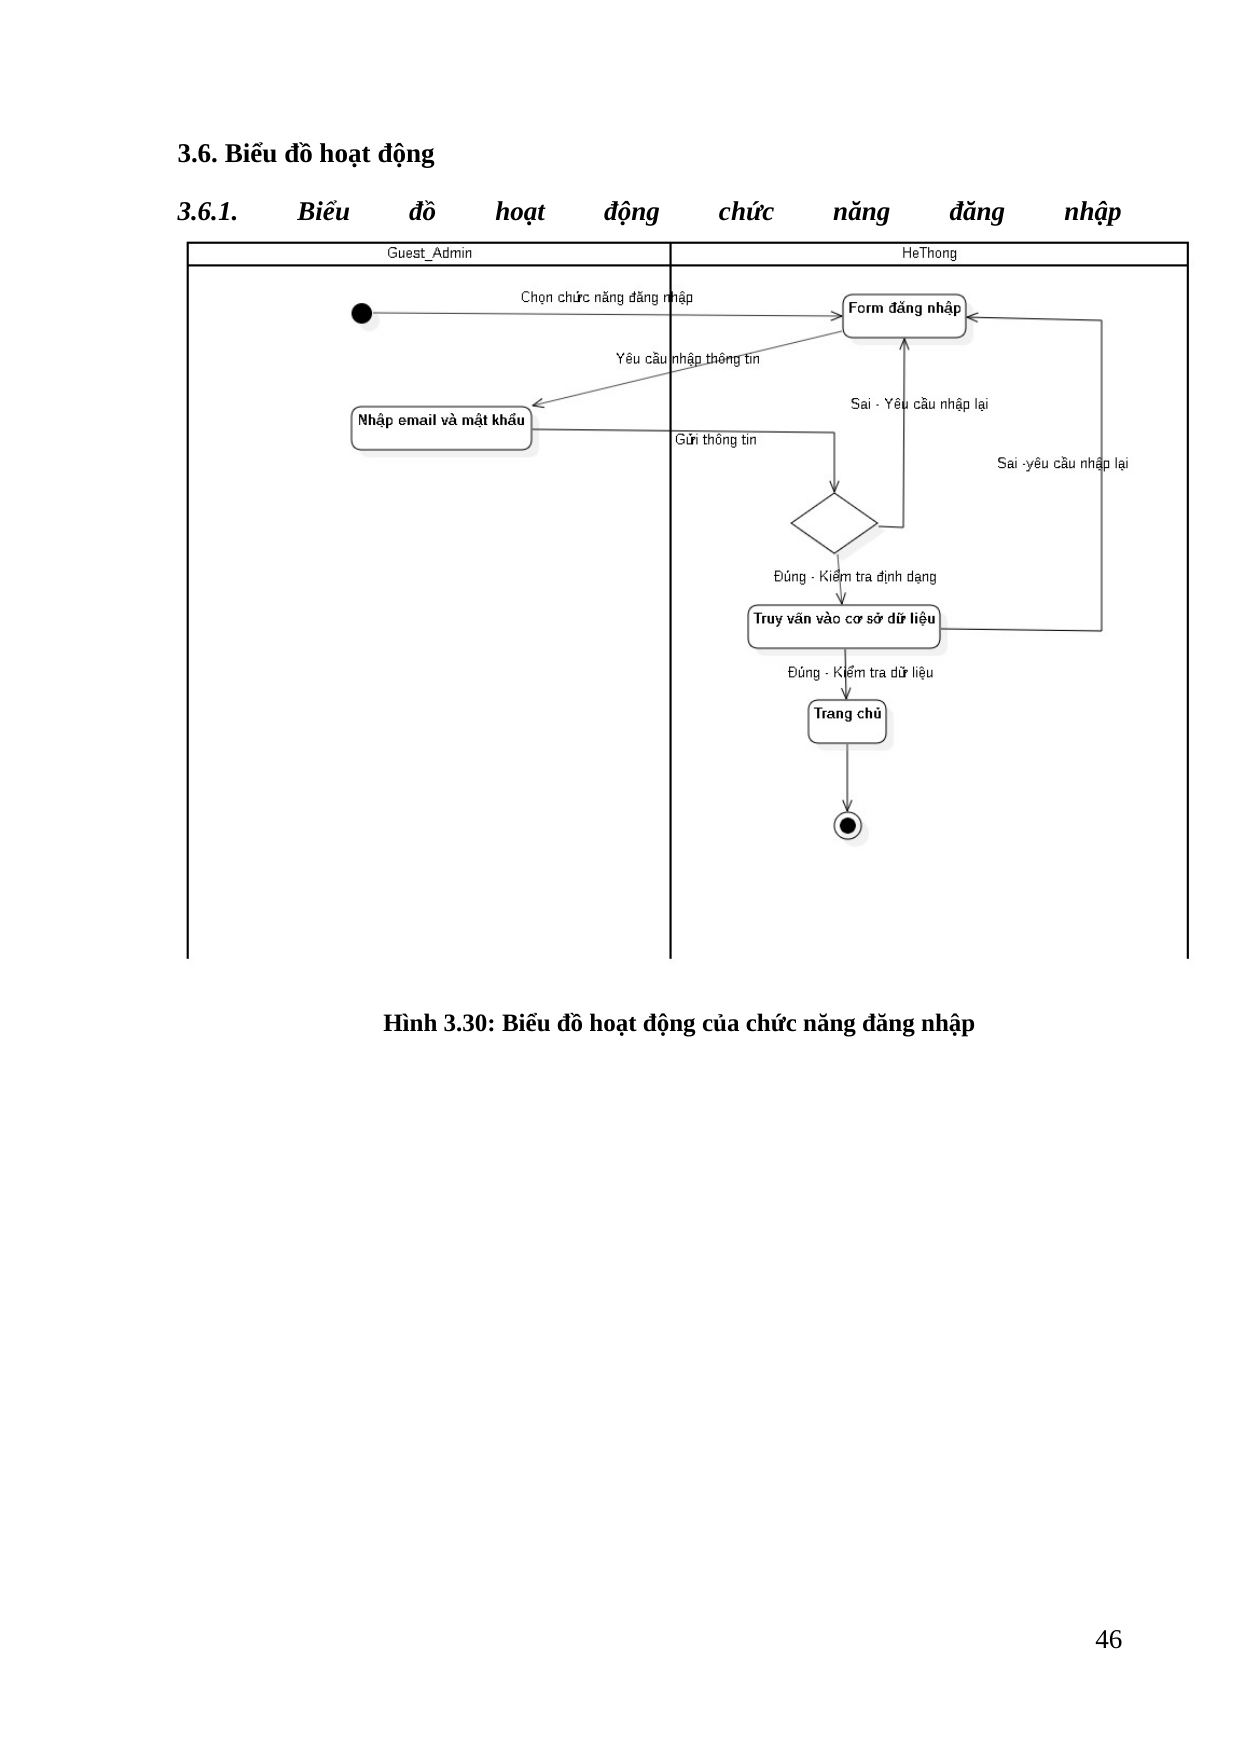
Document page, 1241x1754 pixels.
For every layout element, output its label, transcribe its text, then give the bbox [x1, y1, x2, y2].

subtitle 3.6. Biểu đồ hoạt động [177, 137, 1122, 168]
picture [177, 232, 1231, 1002]
text Hình 3.30: Biểu đồ hoạt động của chức năng đăng nhập [177, 1008, 1122, 1036]
subtitle 3.6.1. Biểu đồ hoạt động chức năng đăng nhập [177, 195, 1122, 232]
